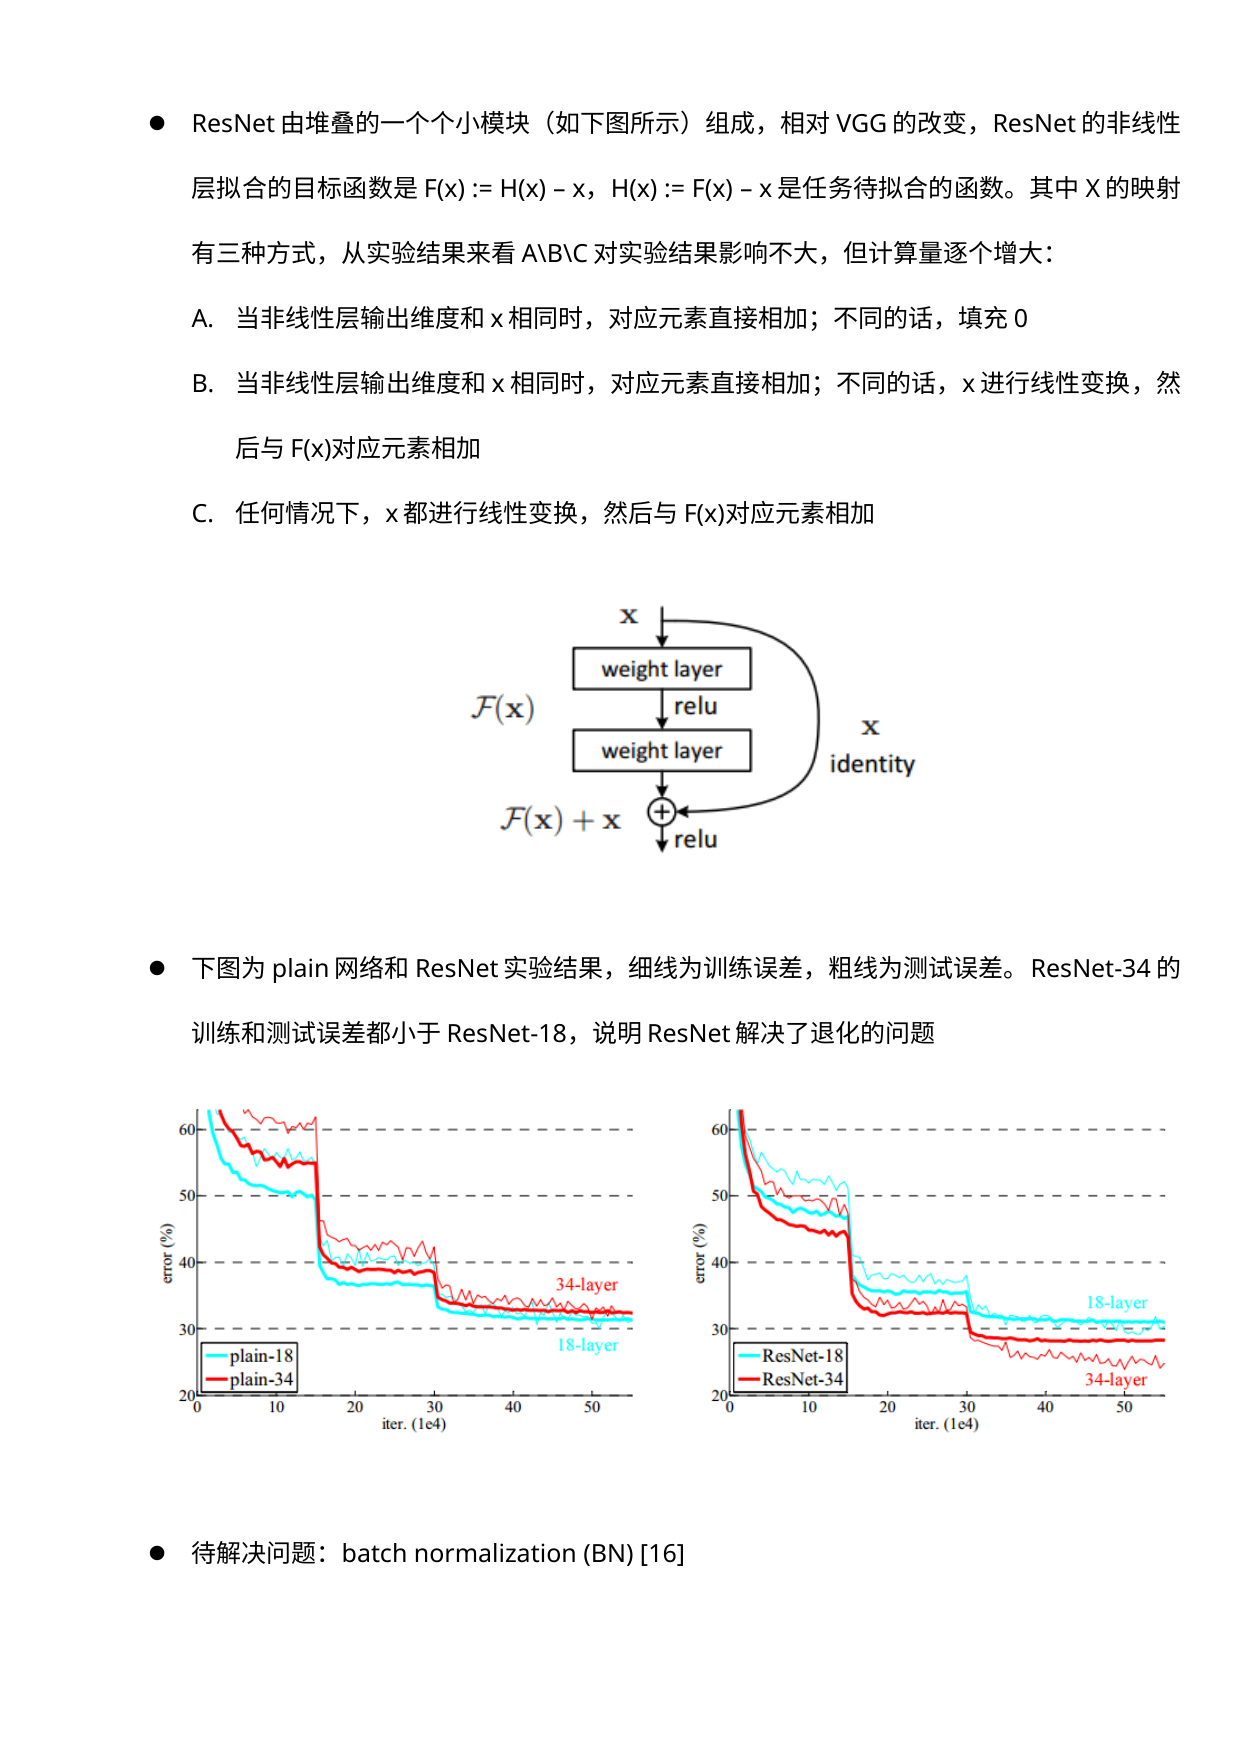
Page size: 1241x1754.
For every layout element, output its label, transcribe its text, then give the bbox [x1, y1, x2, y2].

list 当非线性层输出维度和x相同时，对应元素直接相加；不同的话，填充0 [191, 284, 1181, 349]
picture [468, 589, 936, 865]
list 待解决问题：batch normalization (BN) [16] [148, 1519, 1181, 1584]
list 下图为plain网络和ResNet实验结果，细线为训练误差，粗线为测试误差。ResNet-34的训练和测试误差都小于ResNet-18，说明ResNet解决了退化的问题 [148, 934, 1181, 1064]
picture [147, 1097, 1182, 1438]
list 任何情况下，x都进行线性变换，然后与F(x)对应元素相加 [191, 479, 1181, 544]
list ResNet由堆叠的一个个小模块（如下图所示）组成，相对VGG的改变，ResNet的非线性层拟合的目标函数是F(x) := H(x) – x，H(x) := F(x) – x是任务待拟合的函数。其中X的映射有三种方式，从实验结果来看A\B\C对实验结果影响不大，但计算量逐个增大： [148, 89, 1181, 284]
list 当非线性层输出维度和x相同时，对应元素直接相加；不同的话，x进行线性变换，然后与F(x)对应元素相加 [191, 349, 1181, 479]
